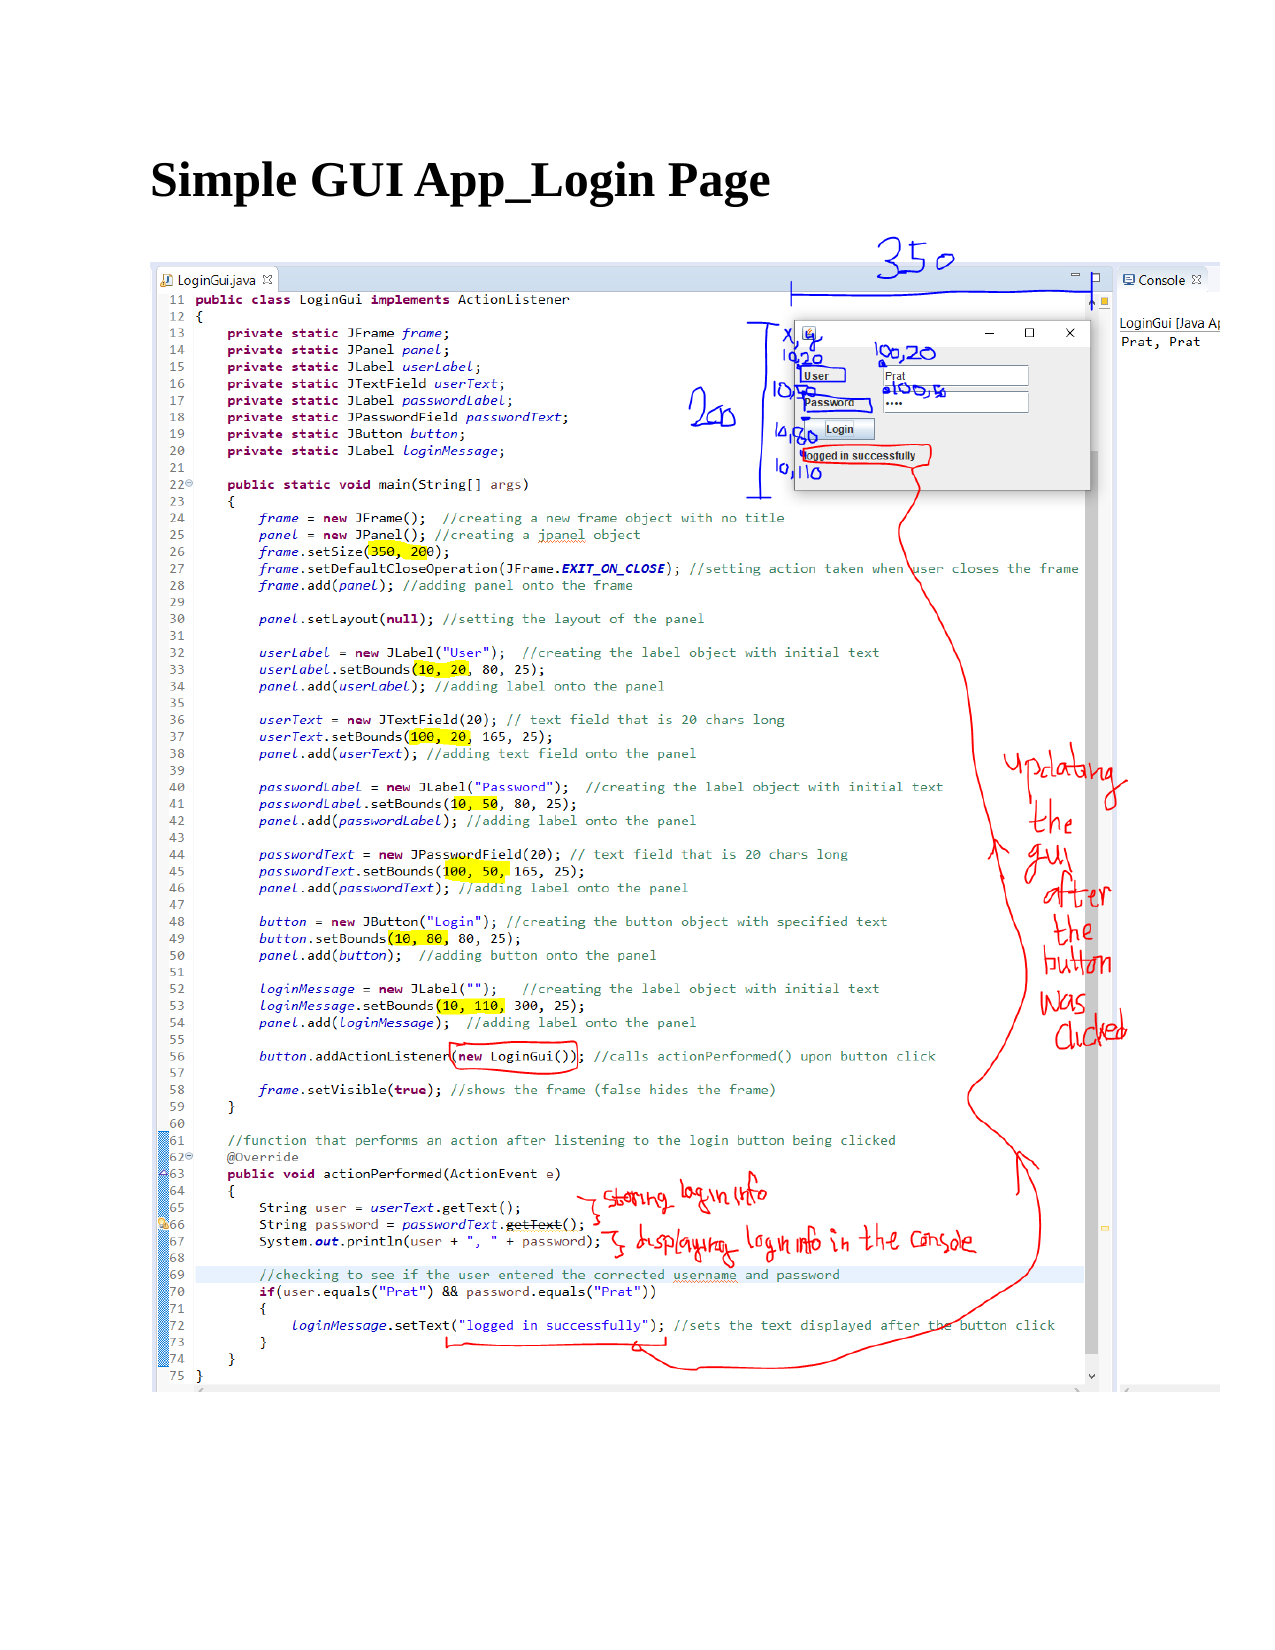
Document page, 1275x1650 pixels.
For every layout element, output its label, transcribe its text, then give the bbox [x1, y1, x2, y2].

subtitle Simple GUI App_Login Page [150, 150, 1125, 207]
picture [150, 236, 1220, 1392]
